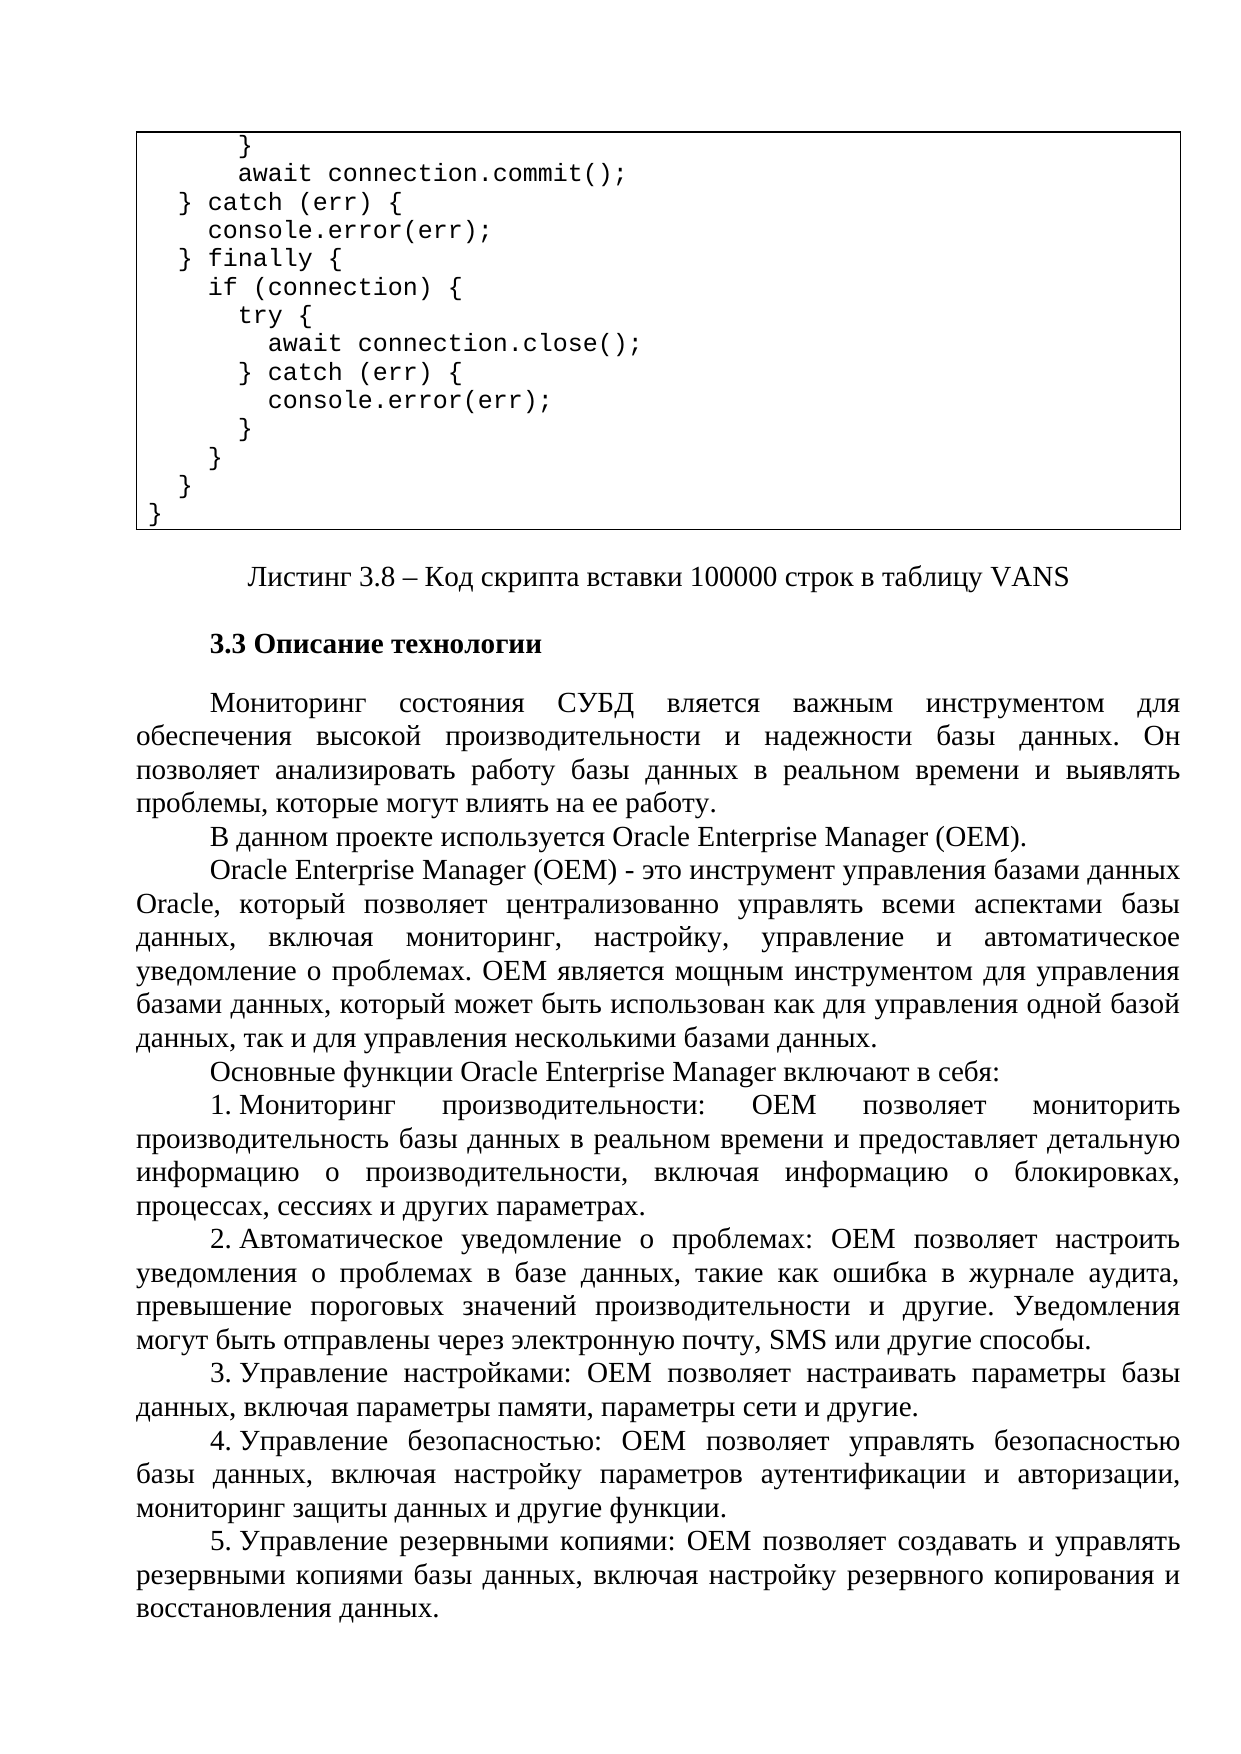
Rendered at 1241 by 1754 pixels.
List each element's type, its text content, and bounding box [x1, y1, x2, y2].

text Oracle Enterprise Manager (OEM) - это инструмент управления базами данных Oracle, который позволяет централизованно управлять всеми аспектами базы данных, включая мониторинг, настройку, управление и автоматическое уведомление о проблемах. OEM является мощным инструментом для управления базами данных, который может быть использован как для управления одной базой данных, так и для управления несколькими базами данных. [136, 852, 1181, 1054]
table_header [137, 133, 1180, 529]
text Управление настройками: OEM позволяет настраивать параметры базы данных, включая параметры памяти, параметры сети и другие. [136, 1356, 1181, 1423]
text Основные функции Oracle Enterprise Manager включают в себя: [136, 1054, 1181, 1087]
text Автоматическое уведомление о проблемах: OEM позволяет настроить уведомления о проблемах в базе данных, такие как ошибка в журнале аудита, превышение пороговых значений производительности и другие. Уведомления могут быть отправлены через электронную почту, SMS или другие способы. [136, 1221, 1181, 1356]
text В данном проекте используется Oracle Enterprise Manager (OEM). [136, 819, 1181, 852]
text Листинг 3.8 – Код скрипта вставки 100000 строк в таблицу VANS [136, 559, 1181, 593]
text Мониторинг состояния СУБД вляется важным инструментом для обеспечения высокой производительности и надежности базы данных. Он позволяет анализировать работу базы данных в реальном времени и выявлять проблемы, которые могут влиять на ее работу. [136, 685, 1181, 819]
list Мониторинг производительности: OEM позволяет мониторить производительность базы данных в реальном времени и предоставляет детальную информацию о производительности, включая информацию о блокировках, процессах, сессиях и других параметрах. [136, 1087, 1181, 1221]
text Управление резервными копиями: OEM позволяет создавать и управлять резервными копиями базы данных, включая настройку резервного копирования и восстановления данных. [136, 1523, 1181, 1624]
text Управление безопасностью: OEM позволяет управлять безопасностью базы данных, включая настройку параметров аутентификации и авторизации, мониторинг защиты данных и другие функции. [136, 1423, 1181, 1523]
text 3.3 Описание технологии [136, 626, 1181, 660]
